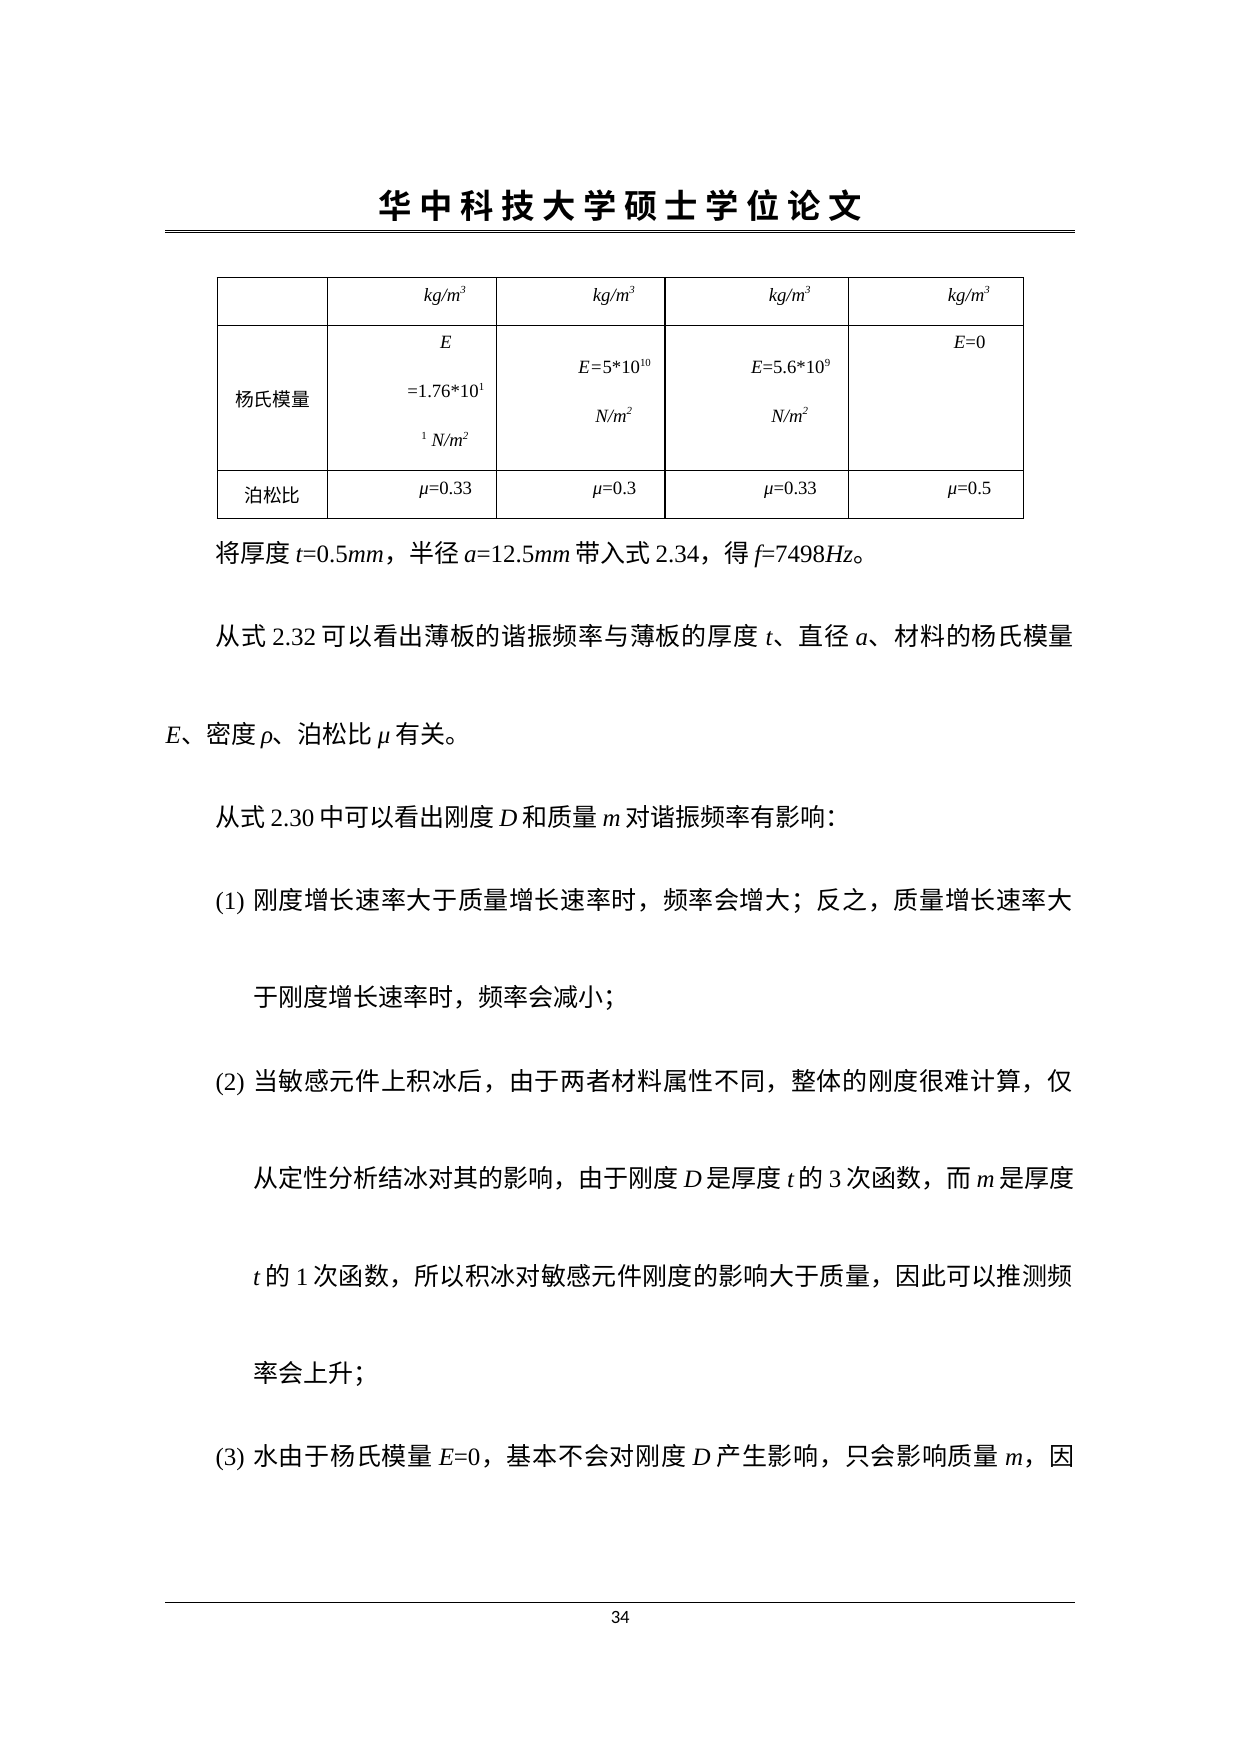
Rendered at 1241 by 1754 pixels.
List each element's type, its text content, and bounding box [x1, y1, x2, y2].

table_cell E=5.6*109 N/m2 [666, 326, 848, 470]
table_cell ρ=1000 kg/m3 [849, 278, 1023, 325]
text 从式2.32可以看出薄板的谐振频率与薄板的厚度t、直径a、材料的杨氏模量E、密度ρ、泊松比μ有关。 [165, 602, 1075, 765]
table_cell μ=0.3 [497, 471, 664, 518]
table_cell ρ=7700 kg/m3 [497, 278, 664, 325]
text 从式2.30中可以看出刚度D和质量m对谐振频率有影响： [165, 783, 1075, 848]
table_cell μ=0.33 [666, 471, 848, 518]
list 刚度增长速率大于质量增长速率时，频率会增大；反之，质量增长速率大于刚度增长速率时，频率会减小； [215, 866, 1075, 1028]
table_cell 泊松比 [218, 471, 327, 518]
table_cell E=5*1010 N/m2 [497, 326, 664, 470]
list 当敏感元件上积冰后，由于两者材料属性不同，整体的刚度很难计算，仅从定性分析结冰对其的影响，由于刚度D是厚度t的3次函数，而m是厚度t的1次函数，所以积冰对敏感元件刚度的影响大于质量，因此可以推测频率会上升； [215, 1047, 1075, 1404]
text 将厚度t=0.5mm，半径a=12.5mm带入式2.34，得f=7498Hz。 [165, 519, 1075, 584]
table_cell E=0 [849, 326, 1023, 470]
table_cell μ=0.33 [328, 471, 496, 518]
table_cell E=1.76*1011 N/m2 [328, 326, 496, 470]
table_cell 密度 [218, 278, 327, 325]
table_cell 杨氏模量 [218, 326, 327, 470]
table_cell ρ=918 kg/m3 [666, 278, 848, 325]
table_cell ρ=8100 kg/m3 [328, 278, 496, 325]
table_cell μ=0.5 [849, 471, 1023, 518]
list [215, 1422, 1075, 1487]
